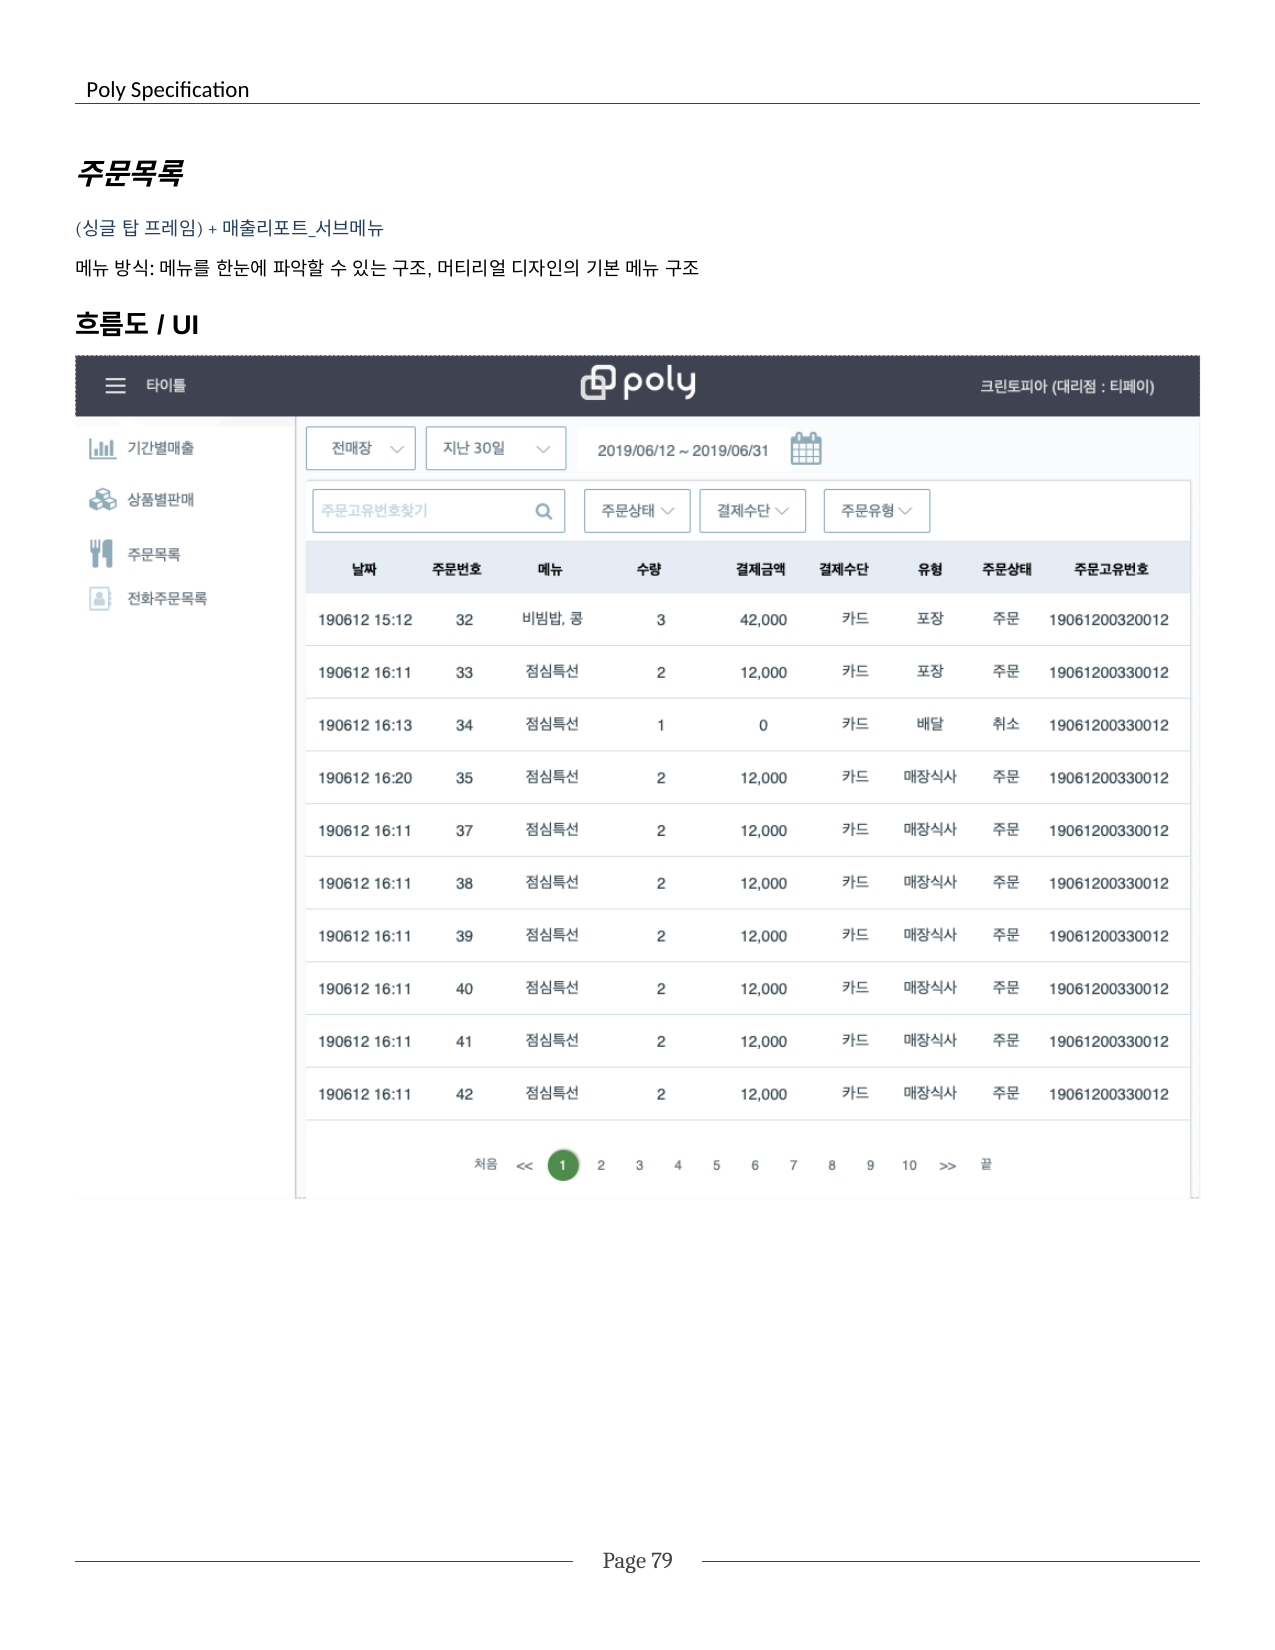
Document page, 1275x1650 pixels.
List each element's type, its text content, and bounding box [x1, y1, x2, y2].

text 메뉴 방식: 메뉴를 한눈에 파악할 수 있는 구조, 머티리얼 디자인의 기본 메뉴 구조 [75, 253, 1200, 281]
subtitle 흐름도 / UI [75, 306, 1200, 343]
subtitle (싱글 탑 프레임) + 매출리포트_서브메뉴 [75, 214, 1200, 241]
picture [75, 355, 1200, 1204]
subtitle 주문목록 [75, 151, 1200, 193]
